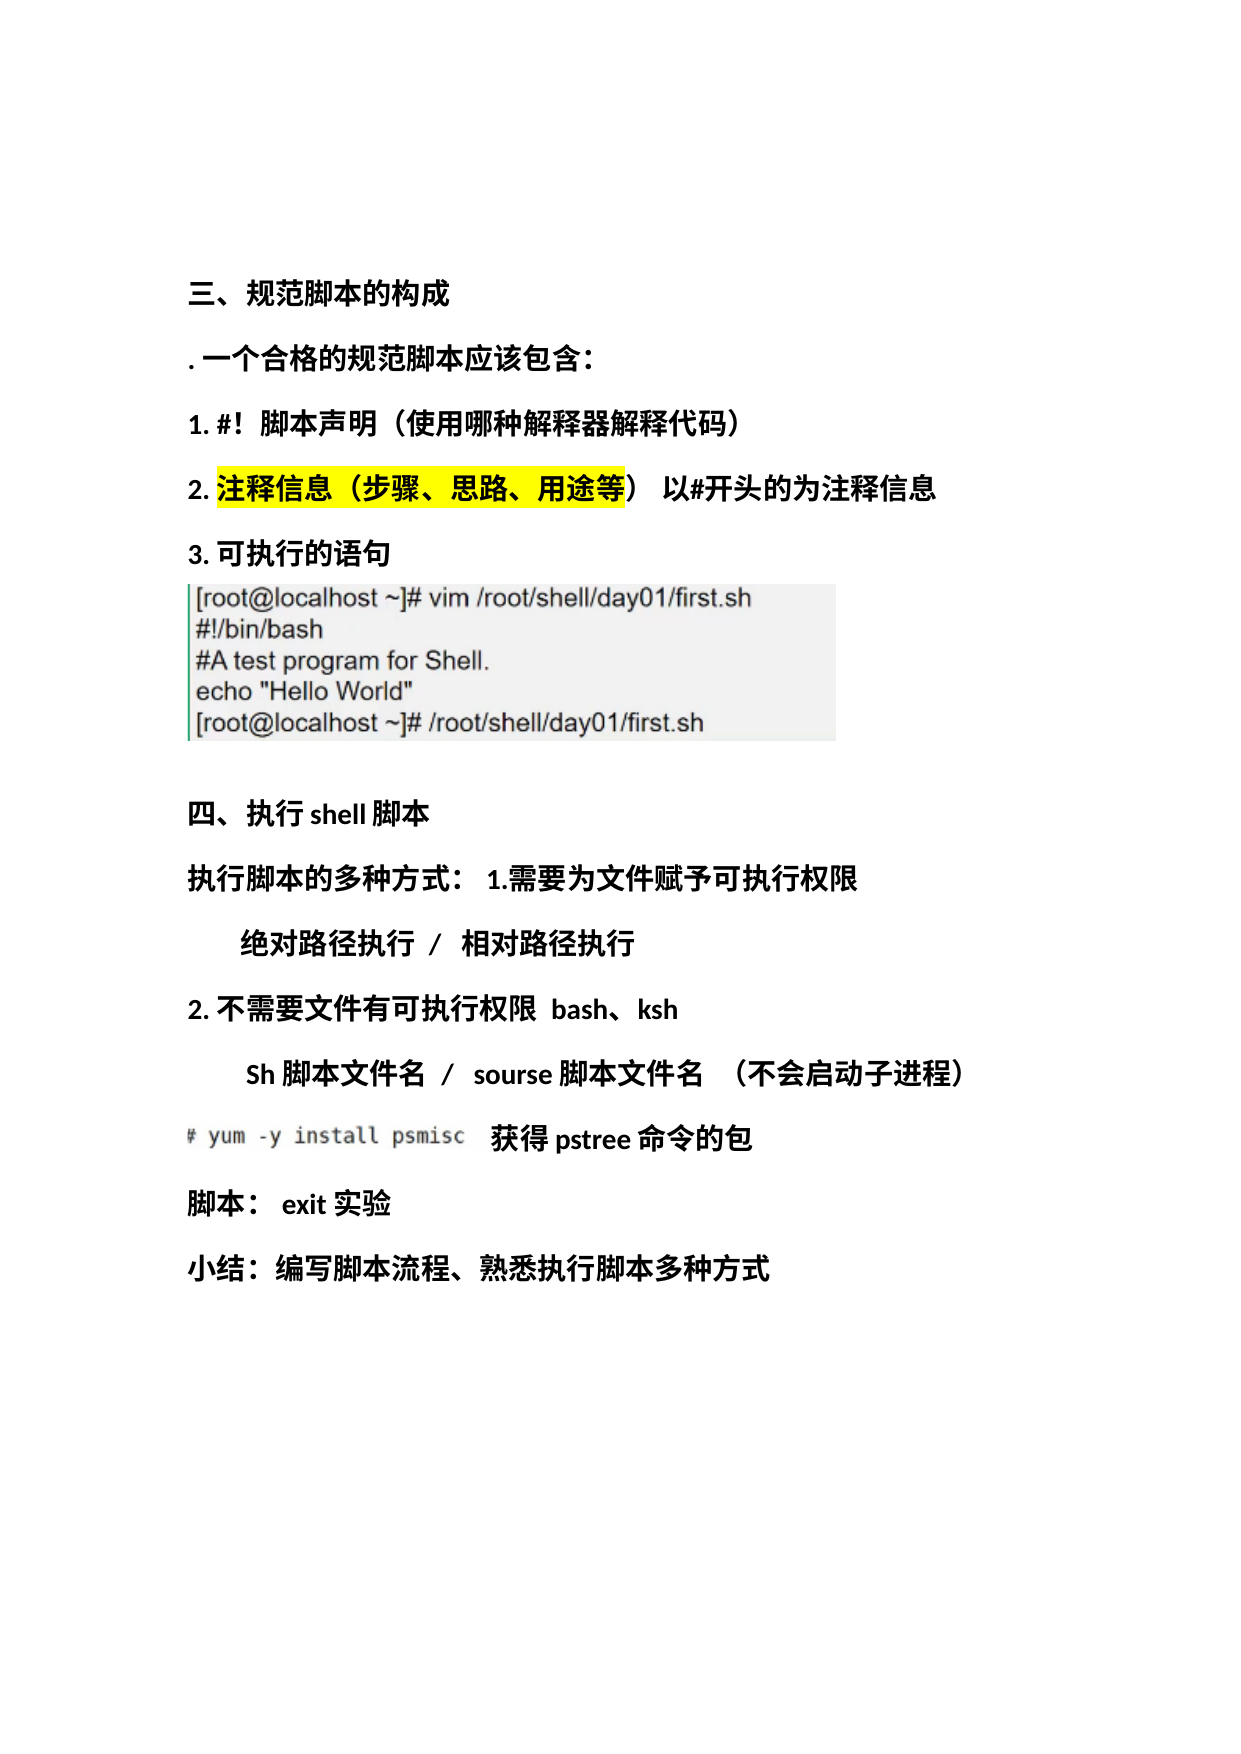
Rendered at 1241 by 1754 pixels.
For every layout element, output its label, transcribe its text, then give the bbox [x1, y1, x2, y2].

list 规范脚本的构成 [187, 259, 1053, 324]
list 执行脚本的多种方式： 1.需要为文件赋予可执行权限 [187, 844, 1053, 909]
list #！脚本声明（使用哪种解释器解释代码） [187, 389, 1053, 454]
list 执行shell脚本 [187, 779, 1053, 844]
list 脚本： exit 实验 [187, 1169, 1053, 1234]
list 小结：编写脚本流程、熟悉执行脚本多种方式 [187, 1234, 1053, 1299]
list 获得pstree命令的包 [187, 1104, 1053, 1169]
list . 一个合格的规范脚本应该包含： [187, 324, 1053, 389]
list 注释信息（步骤、思路、用途等） 以#开头的为注释信息 [187, 454, 1053, 519]
list 可执行的语句 [187, 519, 1053, 584]
list 不需要文件有可执行权限 bash、ksh [187, 974, 1053, 1039]
list Sh 脚本文件名 / sourse 脚本文件名 （不会启动子进程） [187, 1039, 1053, 1104]
list 绝对路径执行 / 相对路径执行 [187, 909, 1053, 974]
picture [187, 584, 836, 741]
picture [187, 1121, 491, 1150]
